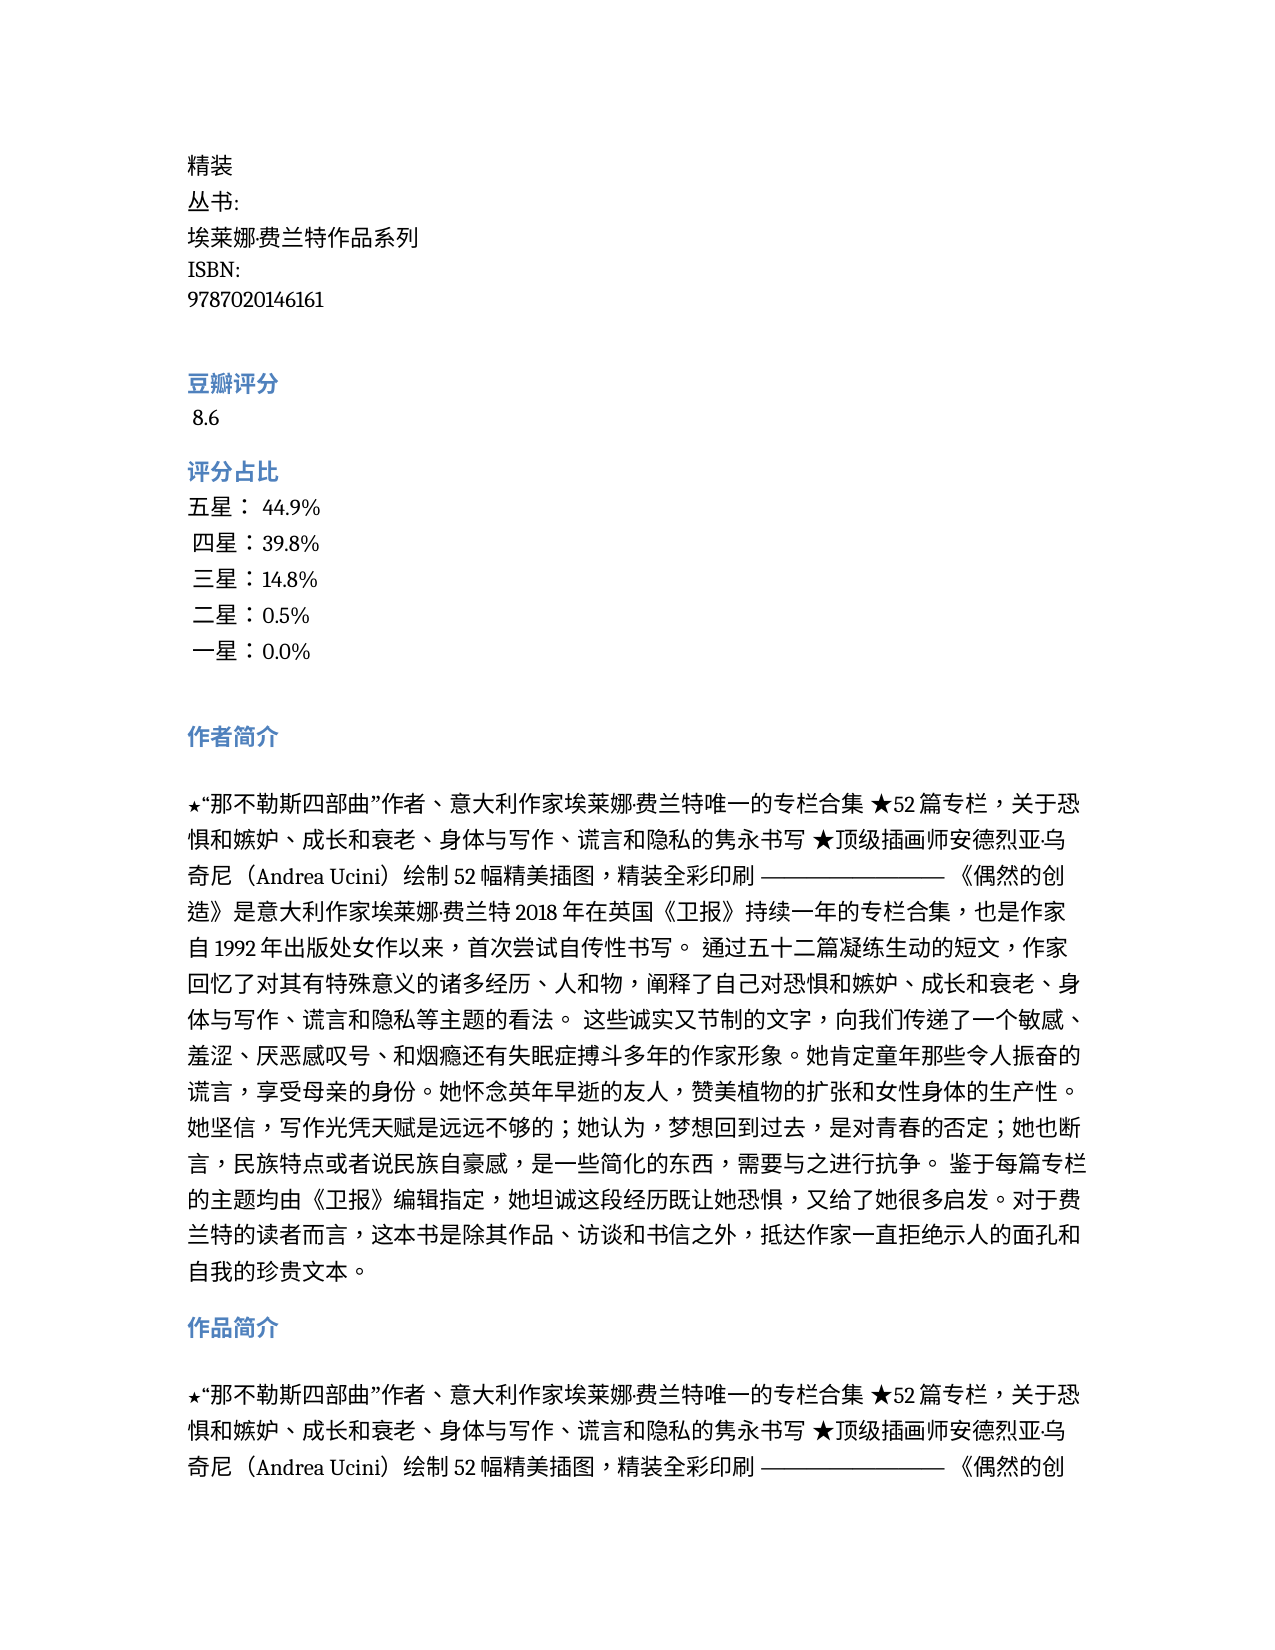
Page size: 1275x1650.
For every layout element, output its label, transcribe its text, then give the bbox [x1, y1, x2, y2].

text 8.6 [187, 404, 1087, 431]
subtitle 作品简介 [187, 1312, 1087, 1343]
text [187, 150, 1087, 344]
text 五星： 44.9% 四星： 39.8% 三星： 14.8% 二星： 0.5% 一星： 0.0% [187, 491, 1087, 697]
subtitle 作者简介 [187, 721, 1087, 752]
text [187, 1348, 1087, 1482]
subtitle 豆瓣评分 [187, 368, 1087, 400]
subtitle 评分占比 [187, 455, 1087, 487]
